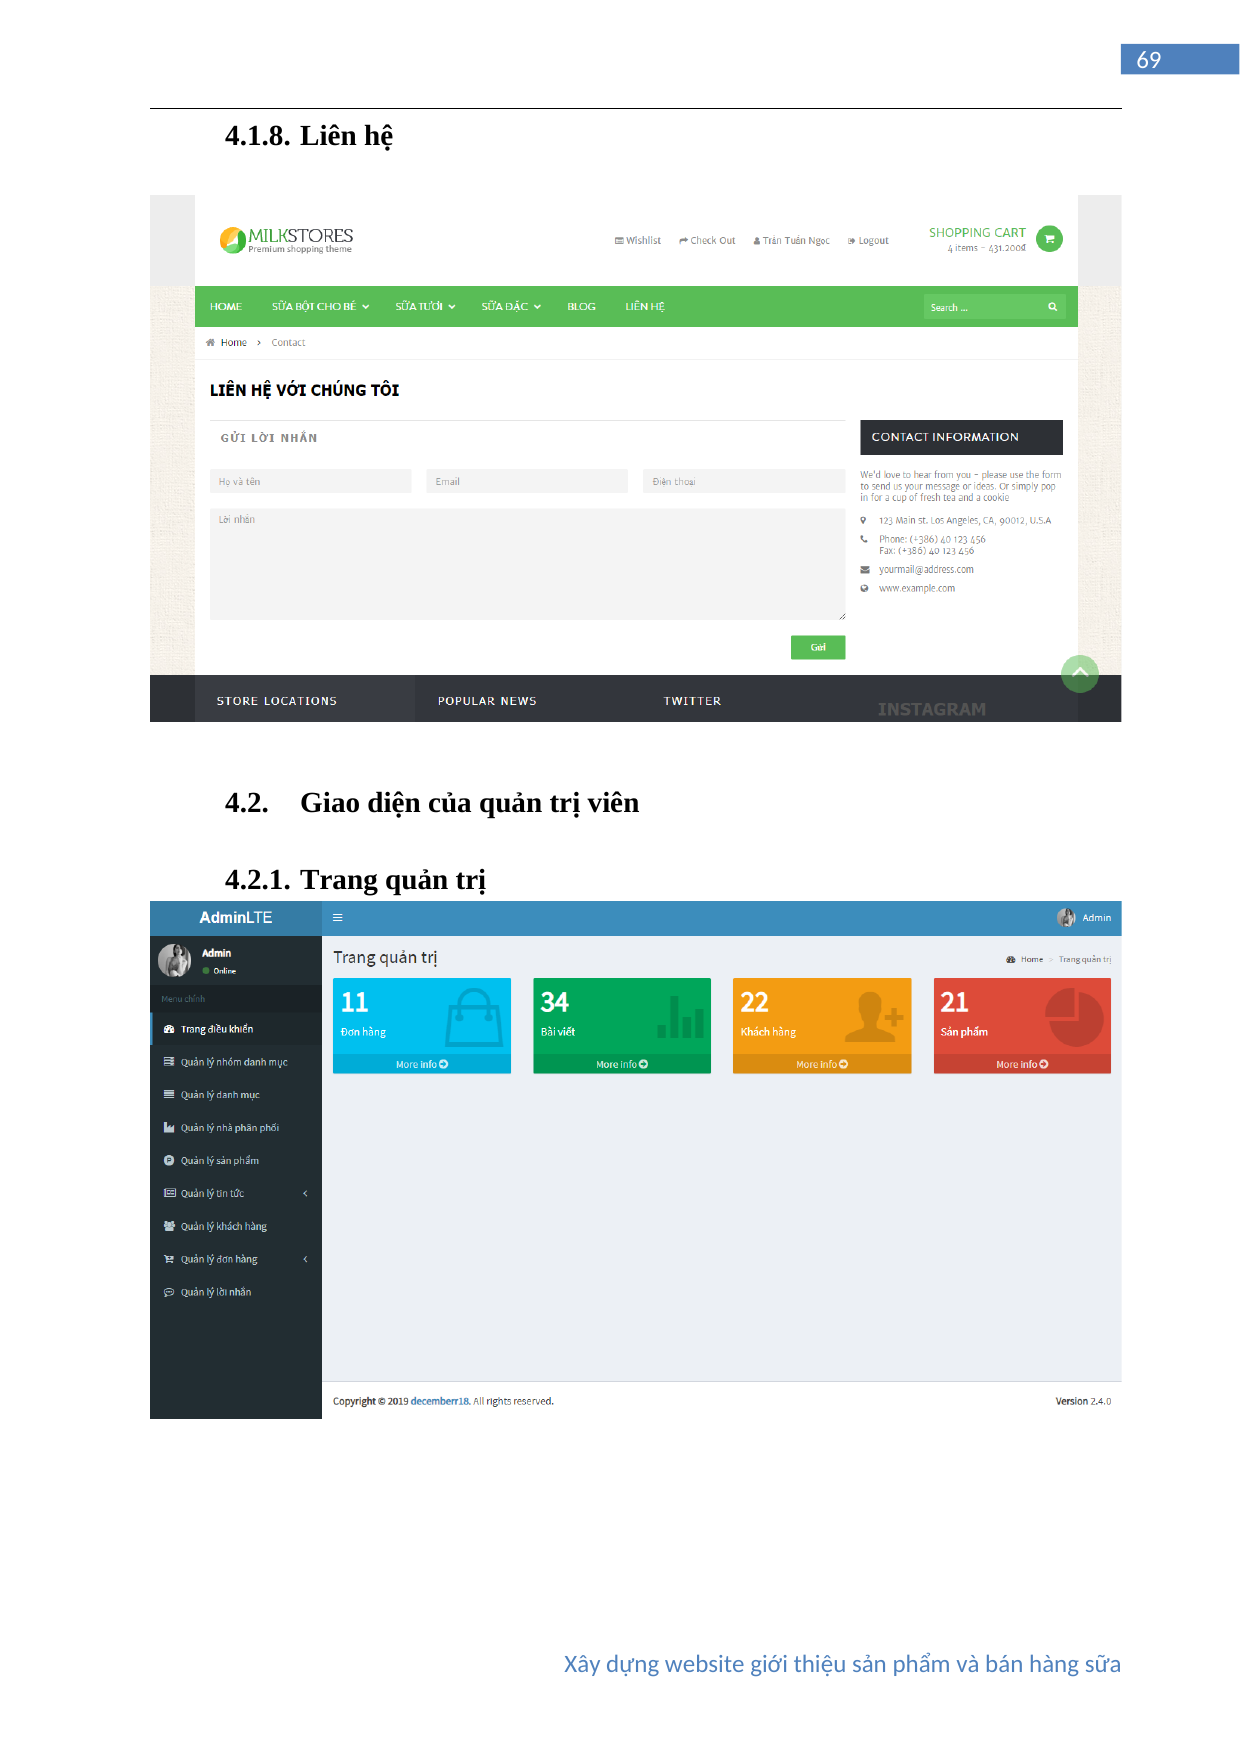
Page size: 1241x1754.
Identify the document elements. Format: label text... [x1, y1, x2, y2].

list Liên hệ [225, 118, 1122, 152]
picture [150, 195, 1122, 722]
list Trang quản trị [225, 862, 1122, 896]
list Giao diện của quản trị viên [225, 785, 1122, 819]
picture [150, 901, 1122, 1419]
